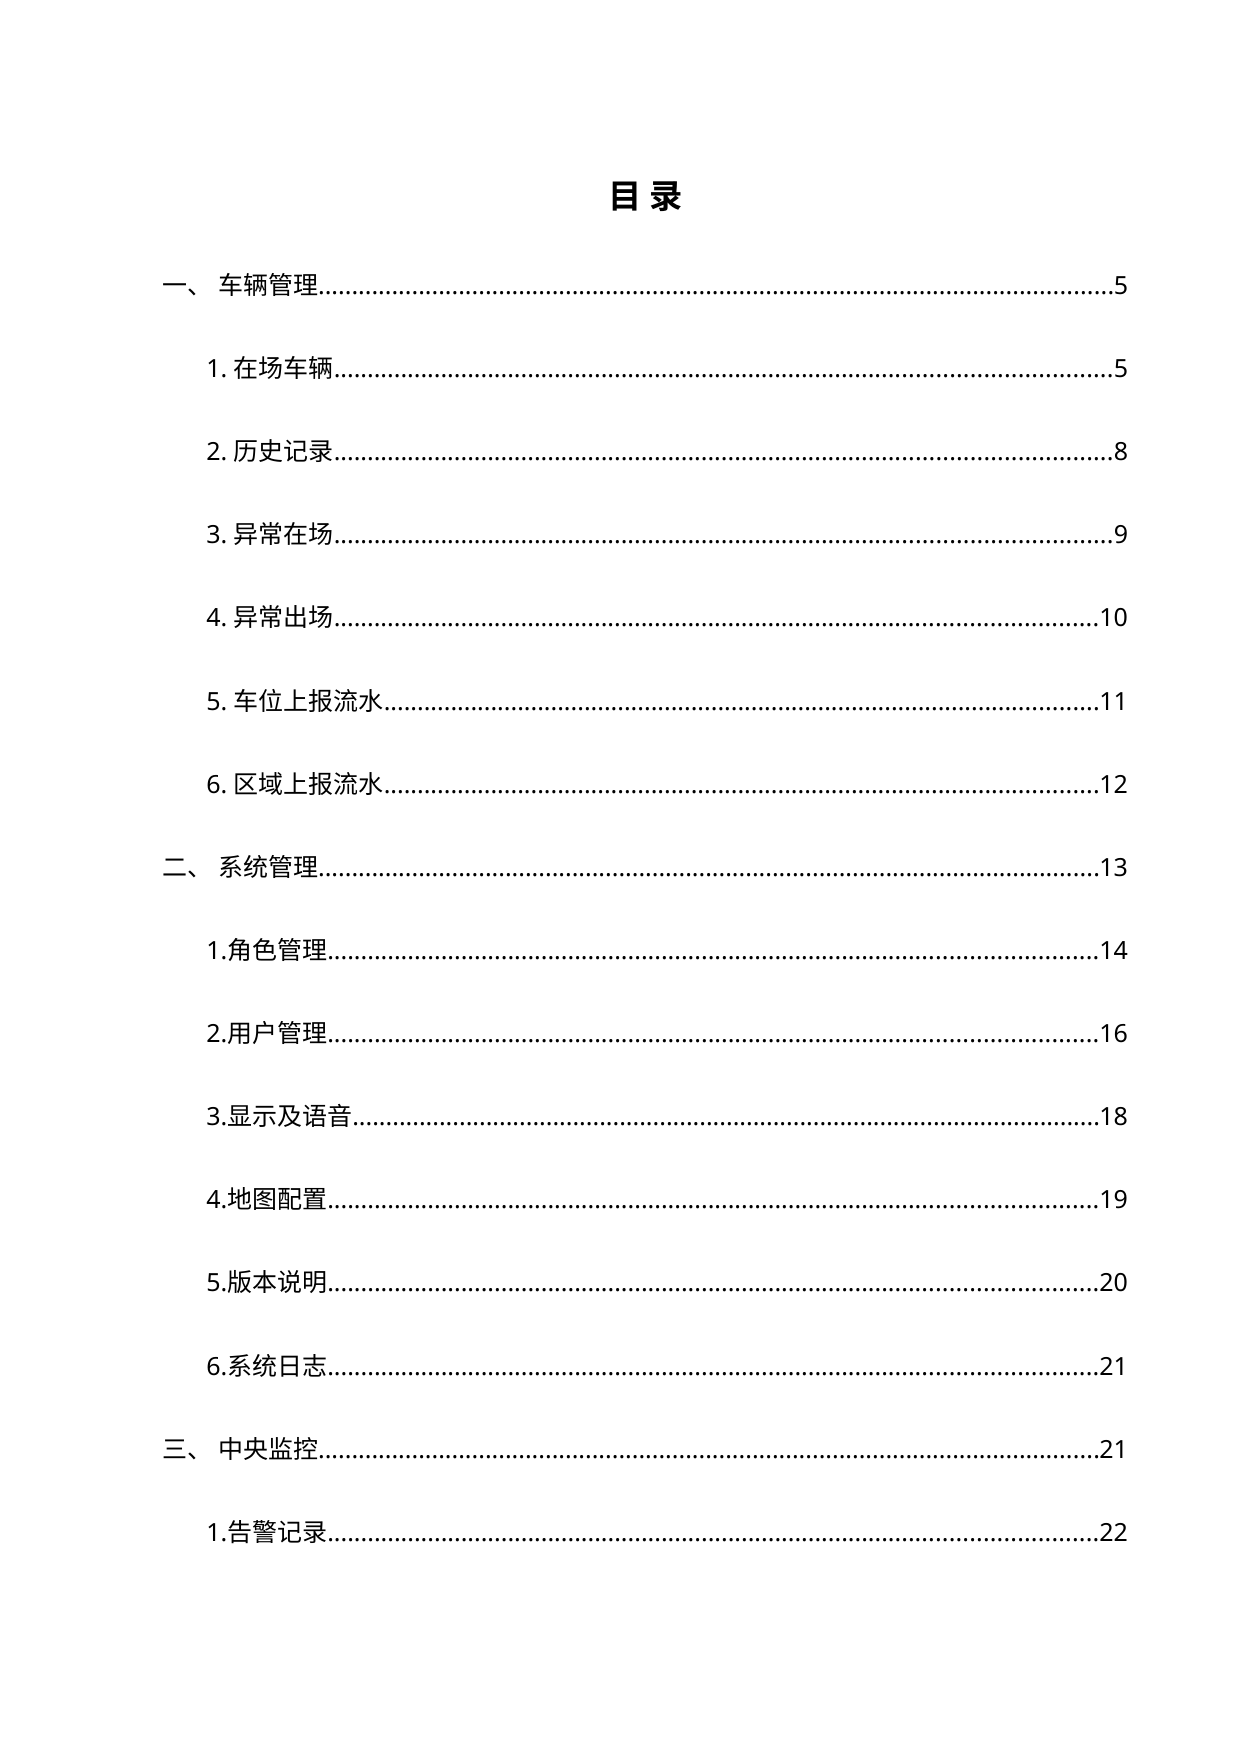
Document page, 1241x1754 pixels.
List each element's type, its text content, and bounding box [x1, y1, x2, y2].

text 1. 在场车辆 5 [156, 334, 1128, 399]
text 1.告警记录 22 [156, 1498, 1128, 1563]
text 5.版本说明 20 [156, 1248, 1128, 1313]
text 3. 异常在场 9 [156, 500, 1128, 565]
text 目 录 [112, 162, 1128, 227]
text 4.地图配置 19 [156, 1165, 1128, 1230]
text 1.角色管理 14 [156, 916, 1128, 981]
text 3.显示及语音 18 [156, 1082, 1128, 1147]
text 6. 区域上报流水 12 [156, 750, 1128, 815]
text 4. 异常出场 10 [156, 583, 1128, 648]
text 5. 车位上报流水 11 [156, 667, 1128, 732]
text 6.系统日志 21 [156, 1332, 1128, 1397]
text 2. 历史记录 8 [156, 417, 1128, 482]
text 一、 车辆管理 5 [112, 251, 1128, 316]
text 2.用户管理 16 [156, 999, 1128, 1064]
text 三、 中央监控 21 [112, 1415, 1128, 1480]
text 二、 系统管理 13 [112, 833, 1128, 898]
